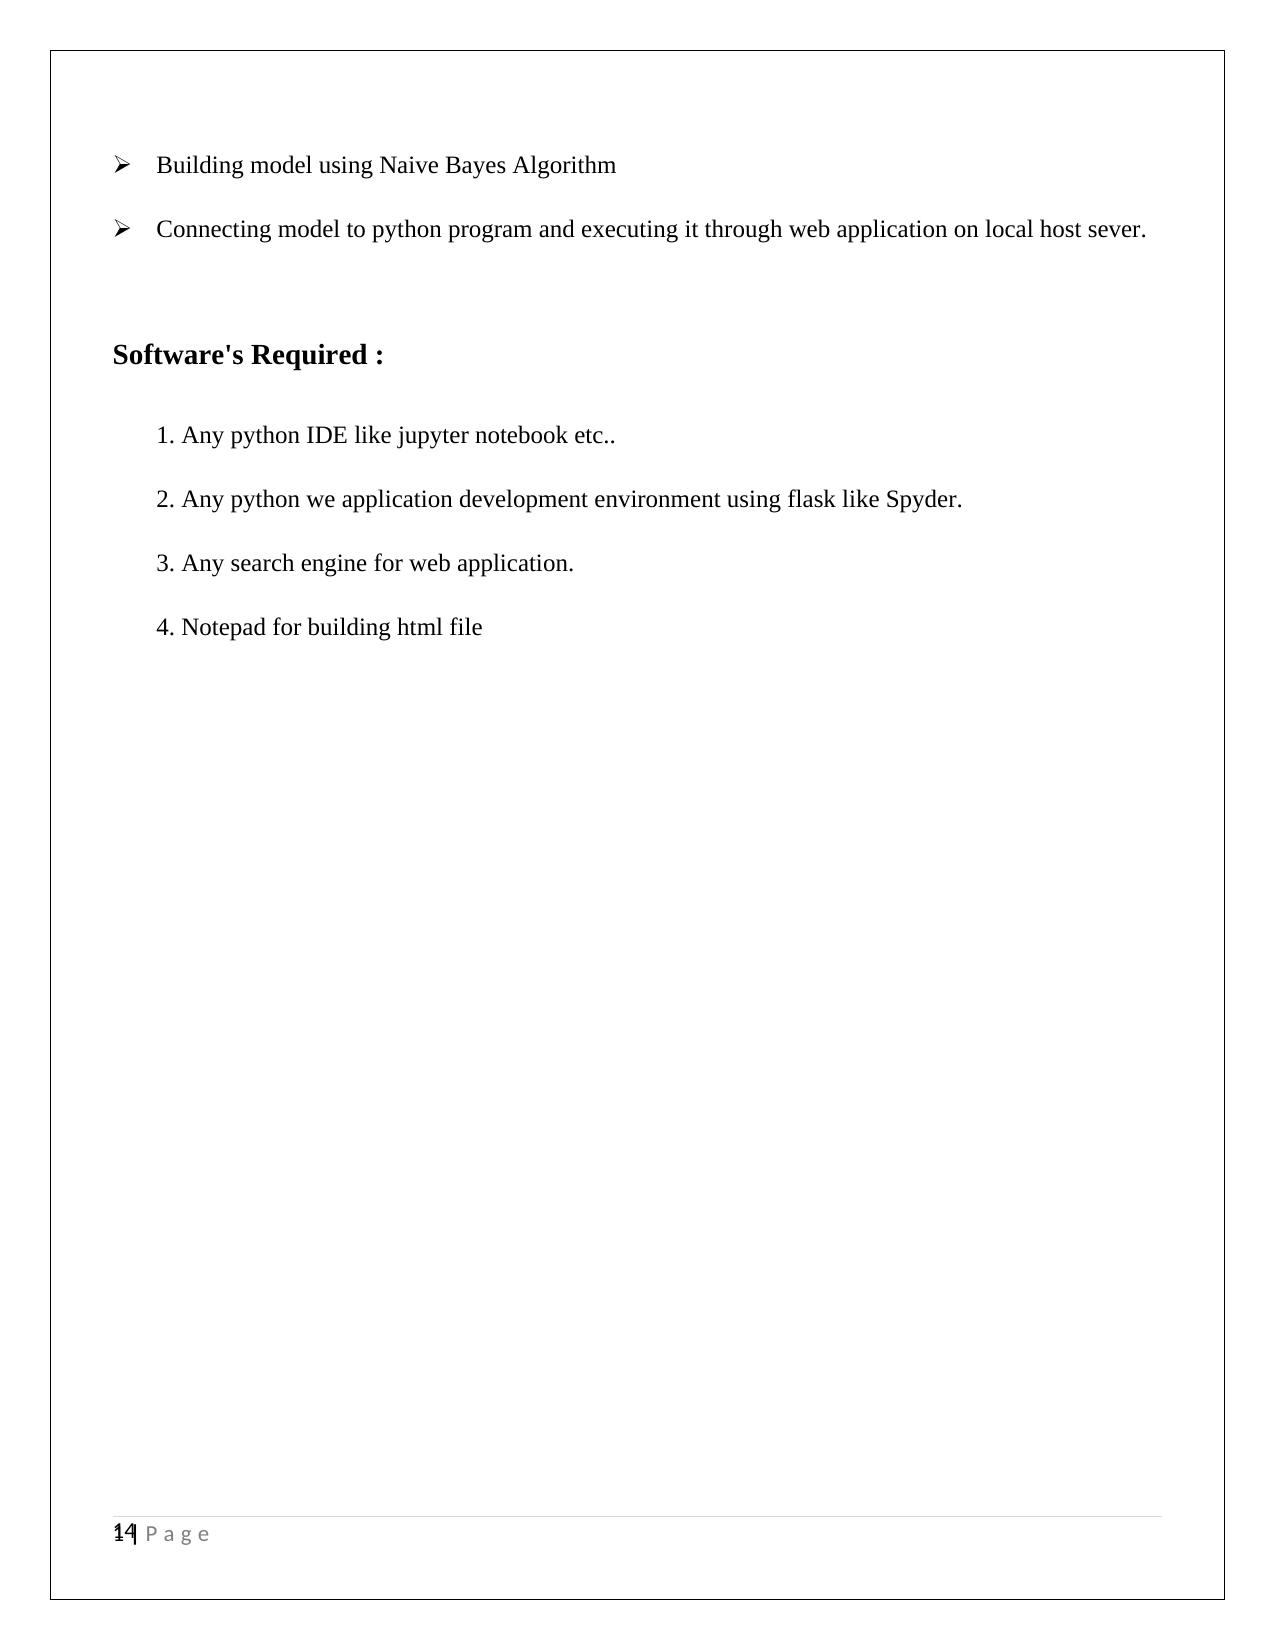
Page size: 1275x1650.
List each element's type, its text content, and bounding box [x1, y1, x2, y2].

list Any search engine for web application. [112, 548, 1162, 577]
list Any python IDE like jupyter notebook etc.. [112, 420, 1162, 449]
list Connecting model to python program and executing it through web application on local host sever. [112, 214, 1162, 243]
subtitle Software's Required : [112, 337, 1162, 371]
list Building model using Naive Bayes Algorithm [112, 150, 1162, 179]
list Notepad for building html file [112, 612, 1162, 641]
list Any python we application development environment using flask like Spyder. [112, 484, 1162, 513]
